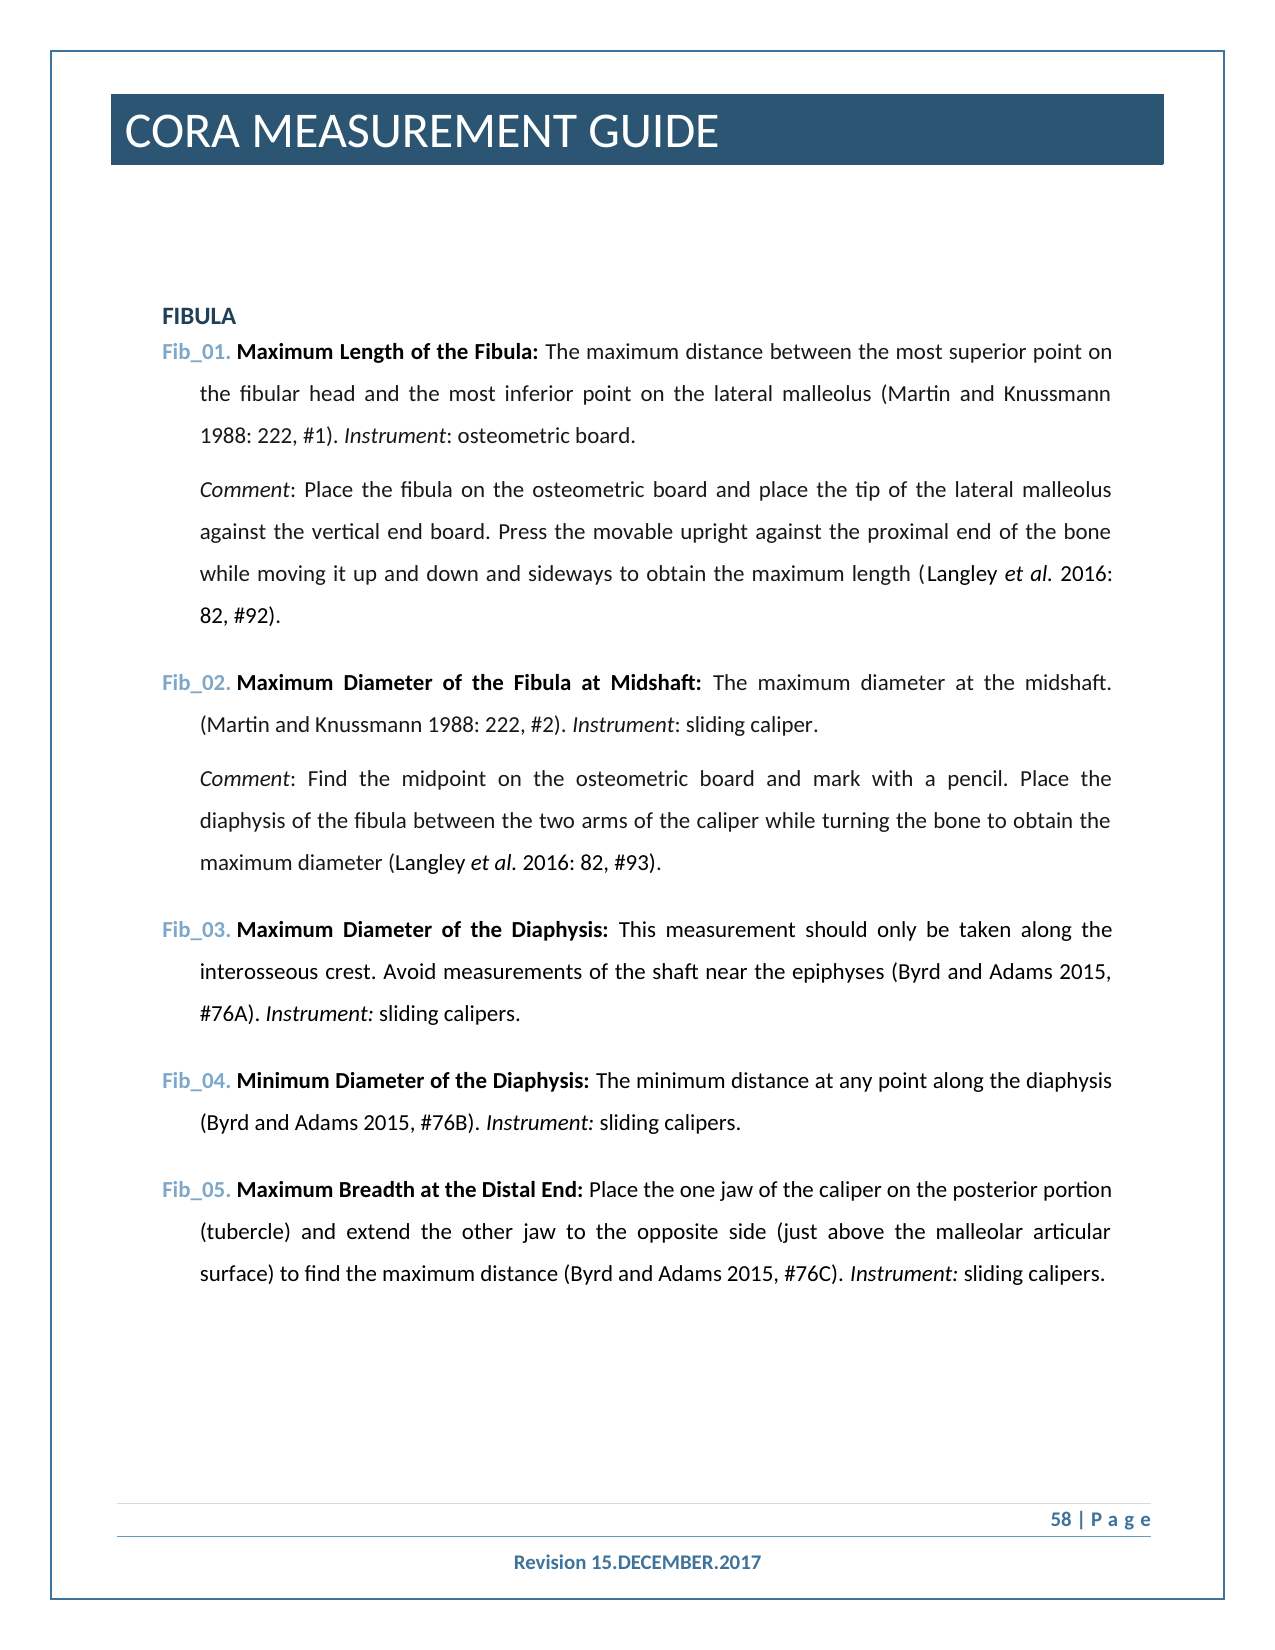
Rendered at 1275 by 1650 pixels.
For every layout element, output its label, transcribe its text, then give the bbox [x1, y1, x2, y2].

list Maximum Length of the Fibula: The maximum distance between the most superior point on the fibular head and the most inferior point on the lateral malleolus (Martin and Knussmann 1988: 222, #1). Instrument: osteometric board. [162, 337, 1113, 449]
list Minimum Diameter of the Diaphysis: The minimum distance at any point along the diaphysis (Byrd and Adams 2015, #76B). Instrument: sliding calipers. [162, 1066, 1113, 1136]
list Maximum Breadth at the Distal End: Place the one jaw of the caliper on the posterior portion (tubercle) and extend the other jaw to the opposite side (just above the malleolar articular surface) to find the maximum distance (Byrd and Adams 2015, #76C). Instrument: sliding calipers. [162, 1175, 1113, 1287]
list Maximum Diameter of the Diaphysis: This measurement should only be taken along the interosseous crest. Avoid measurements of the shaft near the epiphyses (Byrd and Adams 2015, #76A). Instrument: sliding calipers. [162, 916, 1113, 1027]
text Comment: Place the fibula on the osteometric board and place the tip of the lateral malleolus against the vertical end board. Press the movable upright against the proximal end of the bone while moving it up and down and sideways to obtain the maximum length (Langley et al. 2016: 82, #92). [199, 475, 1113, 629]
text Comment: Find the midpoint on the osteometric board and mark with a pencil. Place the diaphysis of the fibula between the two arms of the caliper while turning the bone to obtain the maximum diameter (Langley et al. 2016: 82, #93). [199, 764, 1113, 877]
subtitle FIBULA [162, 300, 1113, 331]
list Maximum Diameter of the Fibula at Midshaft: The maximum diameter at the midshaft. (Martin and Knussmann 1988: 222, #2). Instrument: sliding caliper. [162, 668, 1113, 738]
